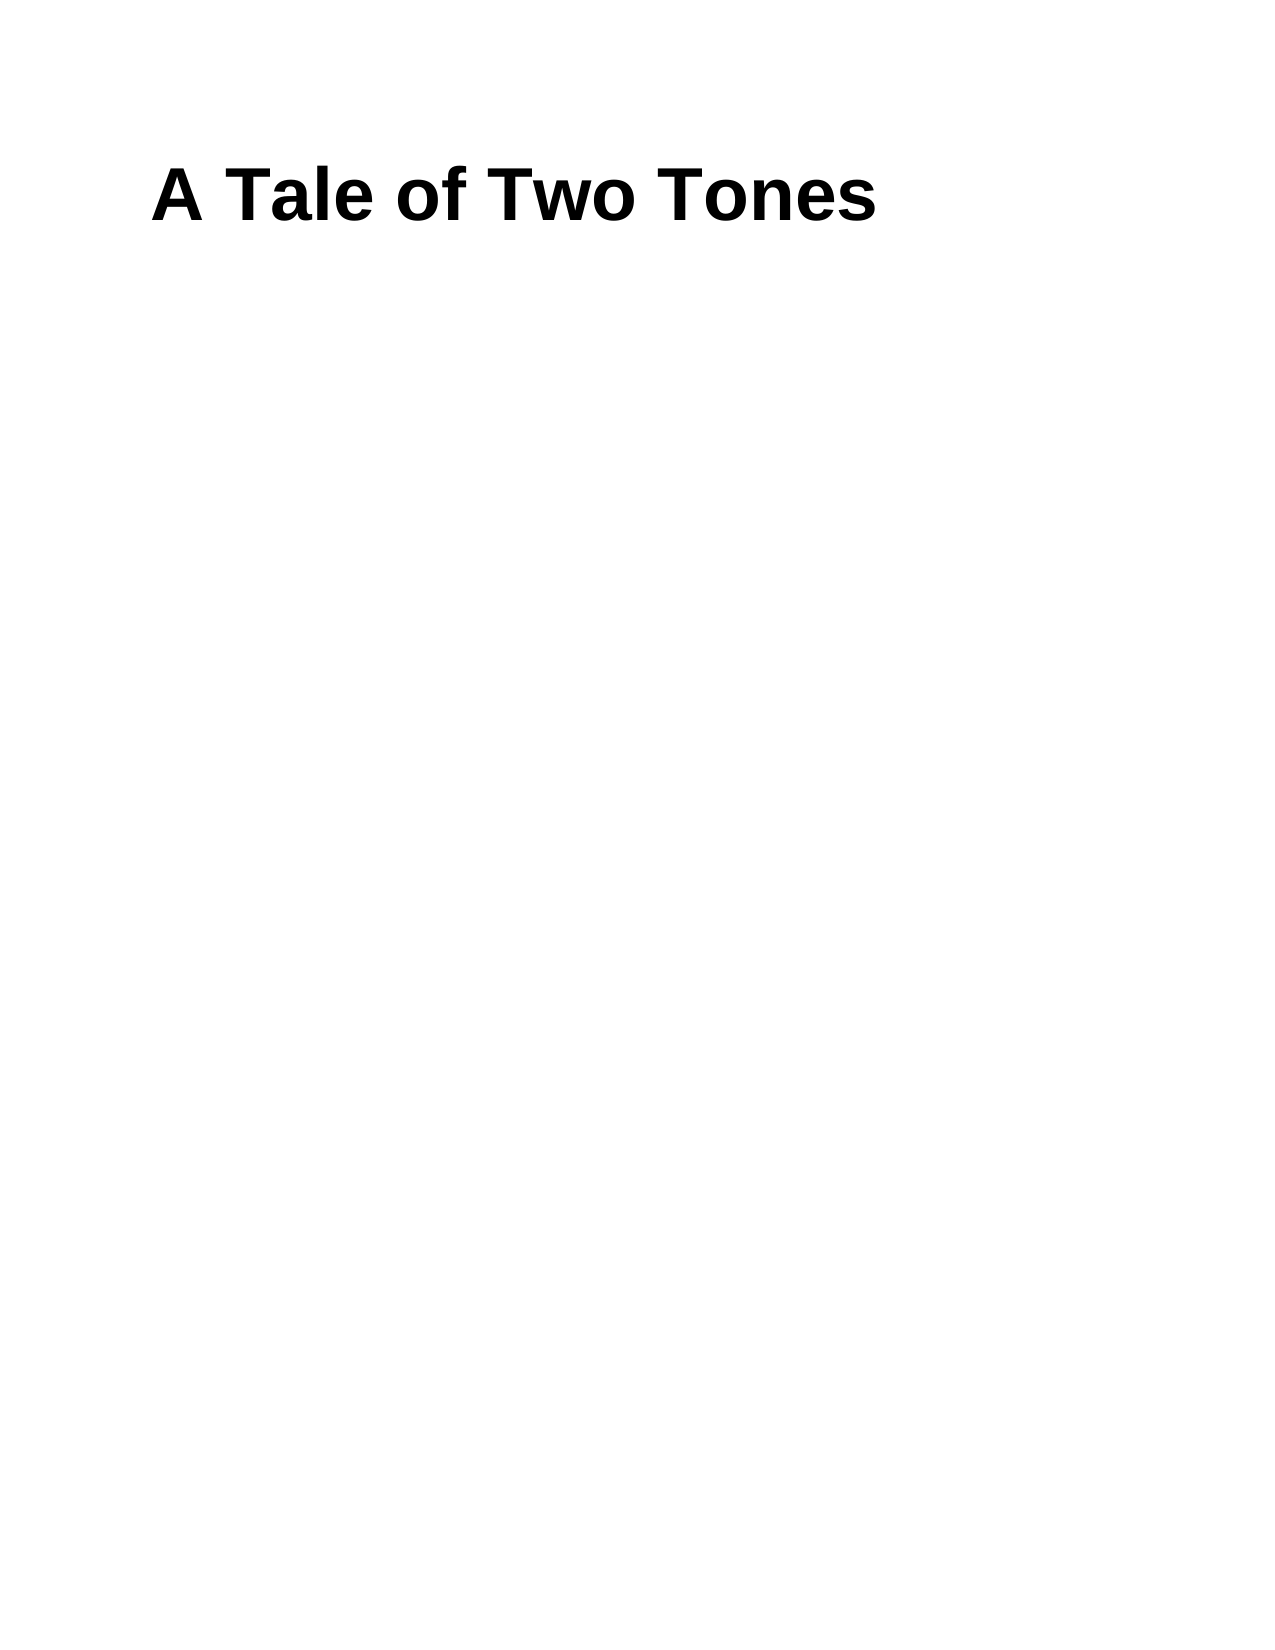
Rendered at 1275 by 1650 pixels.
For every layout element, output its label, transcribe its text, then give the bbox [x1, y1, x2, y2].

title A Tale of Two Tones [150, 150, 1125, 236]
